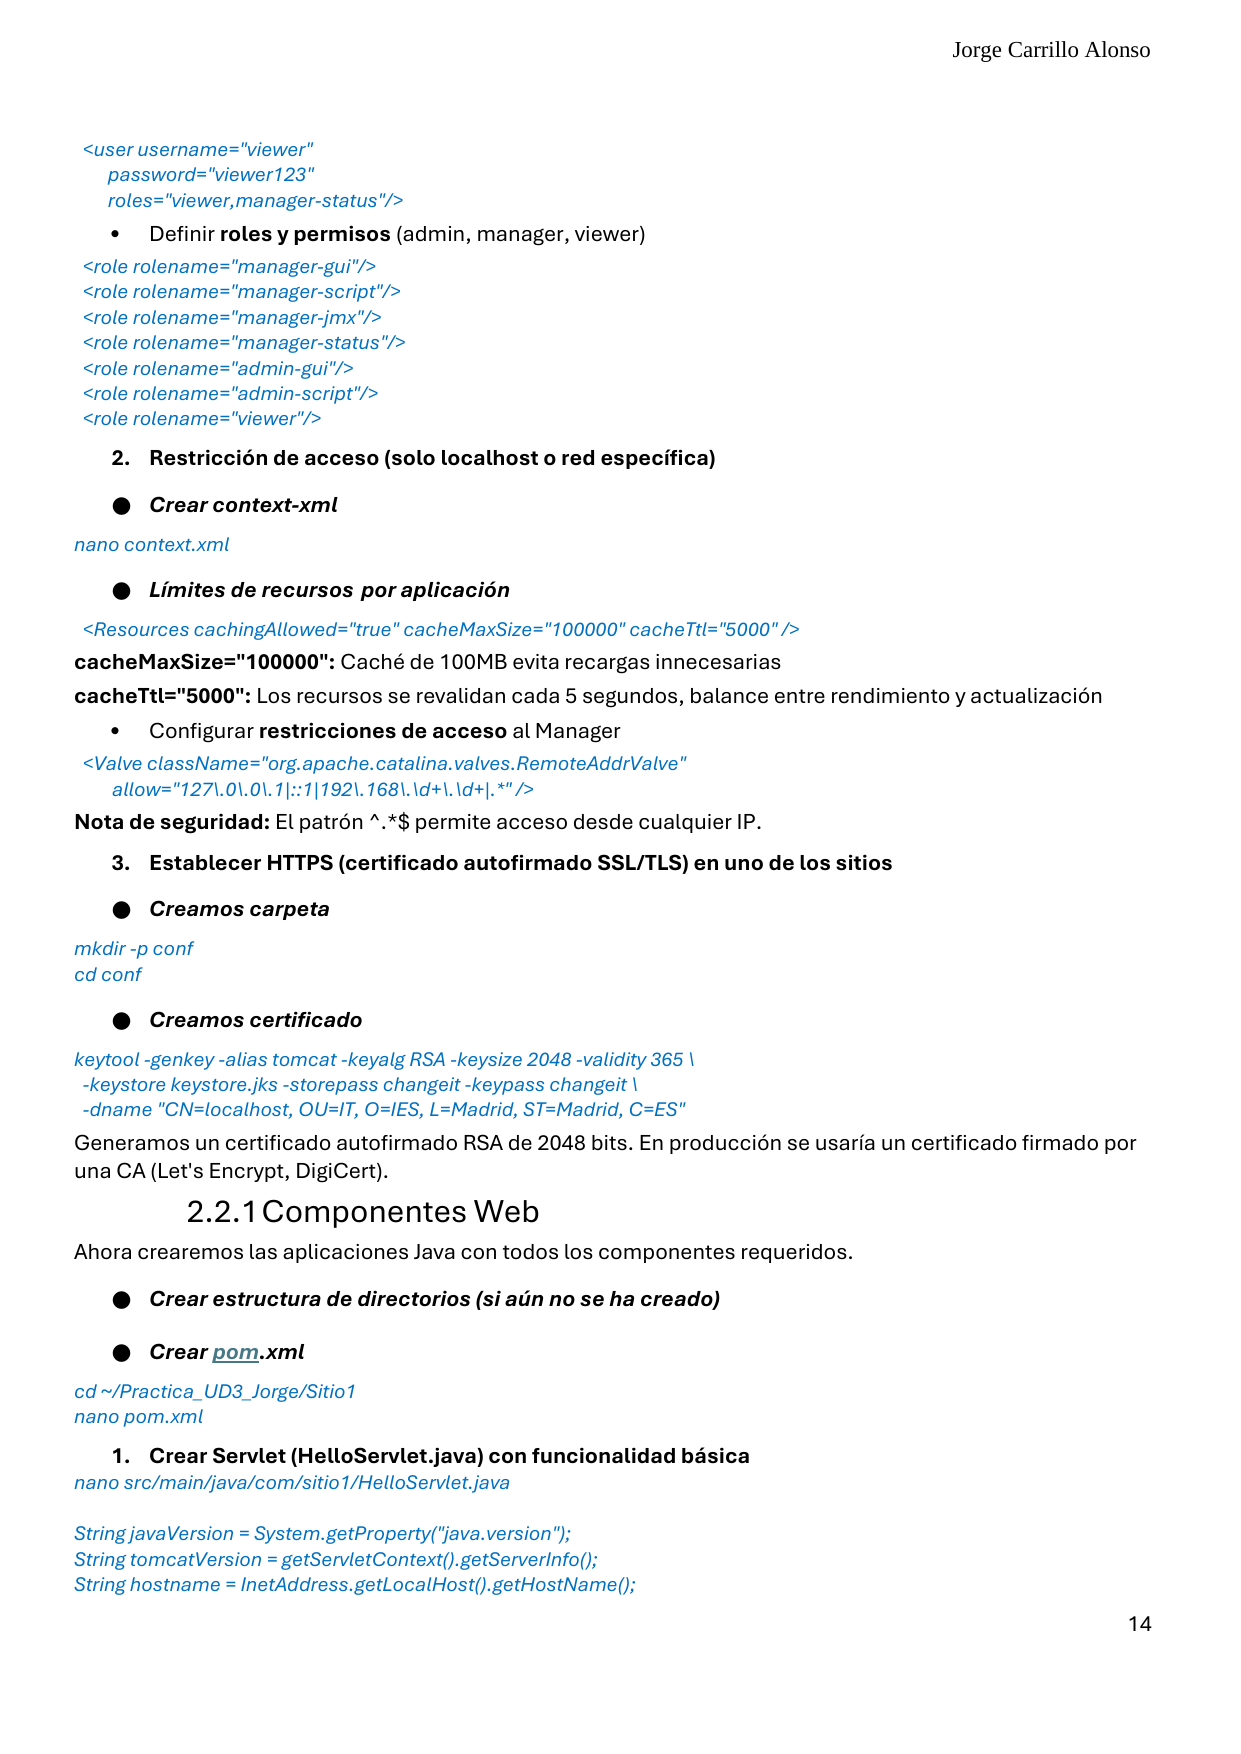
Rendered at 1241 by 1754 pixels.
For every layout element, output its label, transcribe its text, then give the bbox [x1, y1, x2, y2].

list Crear Servlet (HelloServlet.java) con funcionalidad básica [111, 1442, 1152, 1470]
list Configurar restricciones de acceso al Manager [111, 717, 1152, 745]
text <user username="viewer" [74, 137, 1152, 162]
text <Valve className="org.apache.catalina.valves.RemoteAddrValve" [74, 751, 1152, 776]
text <role rolename="manager-jmx"/> [74, 304, 1152, 330]
text <role rolename="manager-gui"/> [74, 254, 1152, 279]
text <role rolename="manager-status"/> [74, 330, 1152, 355]
text Crear context-xml [111, 478, 1152, 525]
text Límites de recursos por aplicación [111, 563, 1152, 610]
text cd ~/Practica_UD3_Jorge/Sitio1 [74, 1379, 1152, 1404]
text cacheTtl="5000": Los recursos se revalidan cada 5 segundos, balance entre rendimiento y actualización [74, 682, 1152, 710]
text <role rolename="admin-script"/> [74, 381, 1152, 406]
text nano src/main/java/com/sitio1/HelloServlet.java [74, 1470, 1152, 1496]
text mkdir -p conf [74, 936, 1152, 961]
text Creamos certificado [111, 993, 1152, 1040]
text -keystore keystore.jks -storepass changeit -keypass changeit \ [74, 1072, 1152, 1097]
text <Resources cachingAllowed="true" cacheMaxSize="100000" cacheTtl="5000" /> [74, 616, 1152, 642]
text roles="viewer,manager-status"/> [74, 188, 1152, 213]
text -dname "CN=localhost, OU=IT, O=IES, L=Madrid, ST=Madrid, C=ES" [74, 1097, 1152, 1123]
subtitle Componentes Web [186, 1191, 1152, 1232]
text Restricción de acceso (solo localhost o red específica) [111, 444, 1152, 472]
text <role rolename="manager-script"/> [74, 279, 1152, 304]
text String hostname = InetAddress.getLocalHost().getHostName(); [74, 1572, 1152, 1597]
text nano pom.xml [74, 1404, 1152, 1430]
text cd conf [74, 961, 1152, 987]
text Nota de seguridad: El patrón ^.*$ permite acceso desde cualquier IP. [74, 808, 1152, 836]
text Crear estructura de directorios (si aún no se ha creado) [111, 1272, 1152, 1319]
text String tomcatVersion = getServletContext().getServerInfo(); [74, 1546, 1152, 1572]
text allow="127\.0\.0\.1|::1|192\.168\.\d+\.\d+|.*" /> [74, 776, 1152, 802]
text Creamos carpeta [111, 883, 1152, 930]
text password="viewer123" [74, 162, 1152, 188]
text <role rolename="viewer"/> [74, 406, 1152, 432]
text String javaVersion = System.getProperty("java.version"); [74, 1521, 1152, 1546]
text keytool -genkey -alias tomcat -keyalg RSA -keysize 2048 -validity 365 \ [74, 1046, 1152, 1072]
text Generamos un certificado autofirmado RSA de 2048 bits. En producción se usaría un certificado firmado por una CA (Let's Encrypt, DigiCert). [74, 1129, 1152, 1185]
text Ahora crearemos las aplicaciones Java con todos los componentes requeridos. [74, 1238, 1152, 1266]
text <role rolename="admin-gui"/> [74, 355, 1152, 381]
list Definir roles y permisos (admin, manager, viewer) [111, 219, 1152, 247]
text Crear pom.xml [111, 1326, 1152, 1373]
text nano context.xml [74, 532, 1152, 557]
text Establecer HTTPS (certificado autofirmado SSL/TLS) en uno de los sitios [111, 848, 1152, 877]
text cacheMaxSize="100000": Caché de 100MB evita recargas innecesarias [74, 648, 1152, 676]
